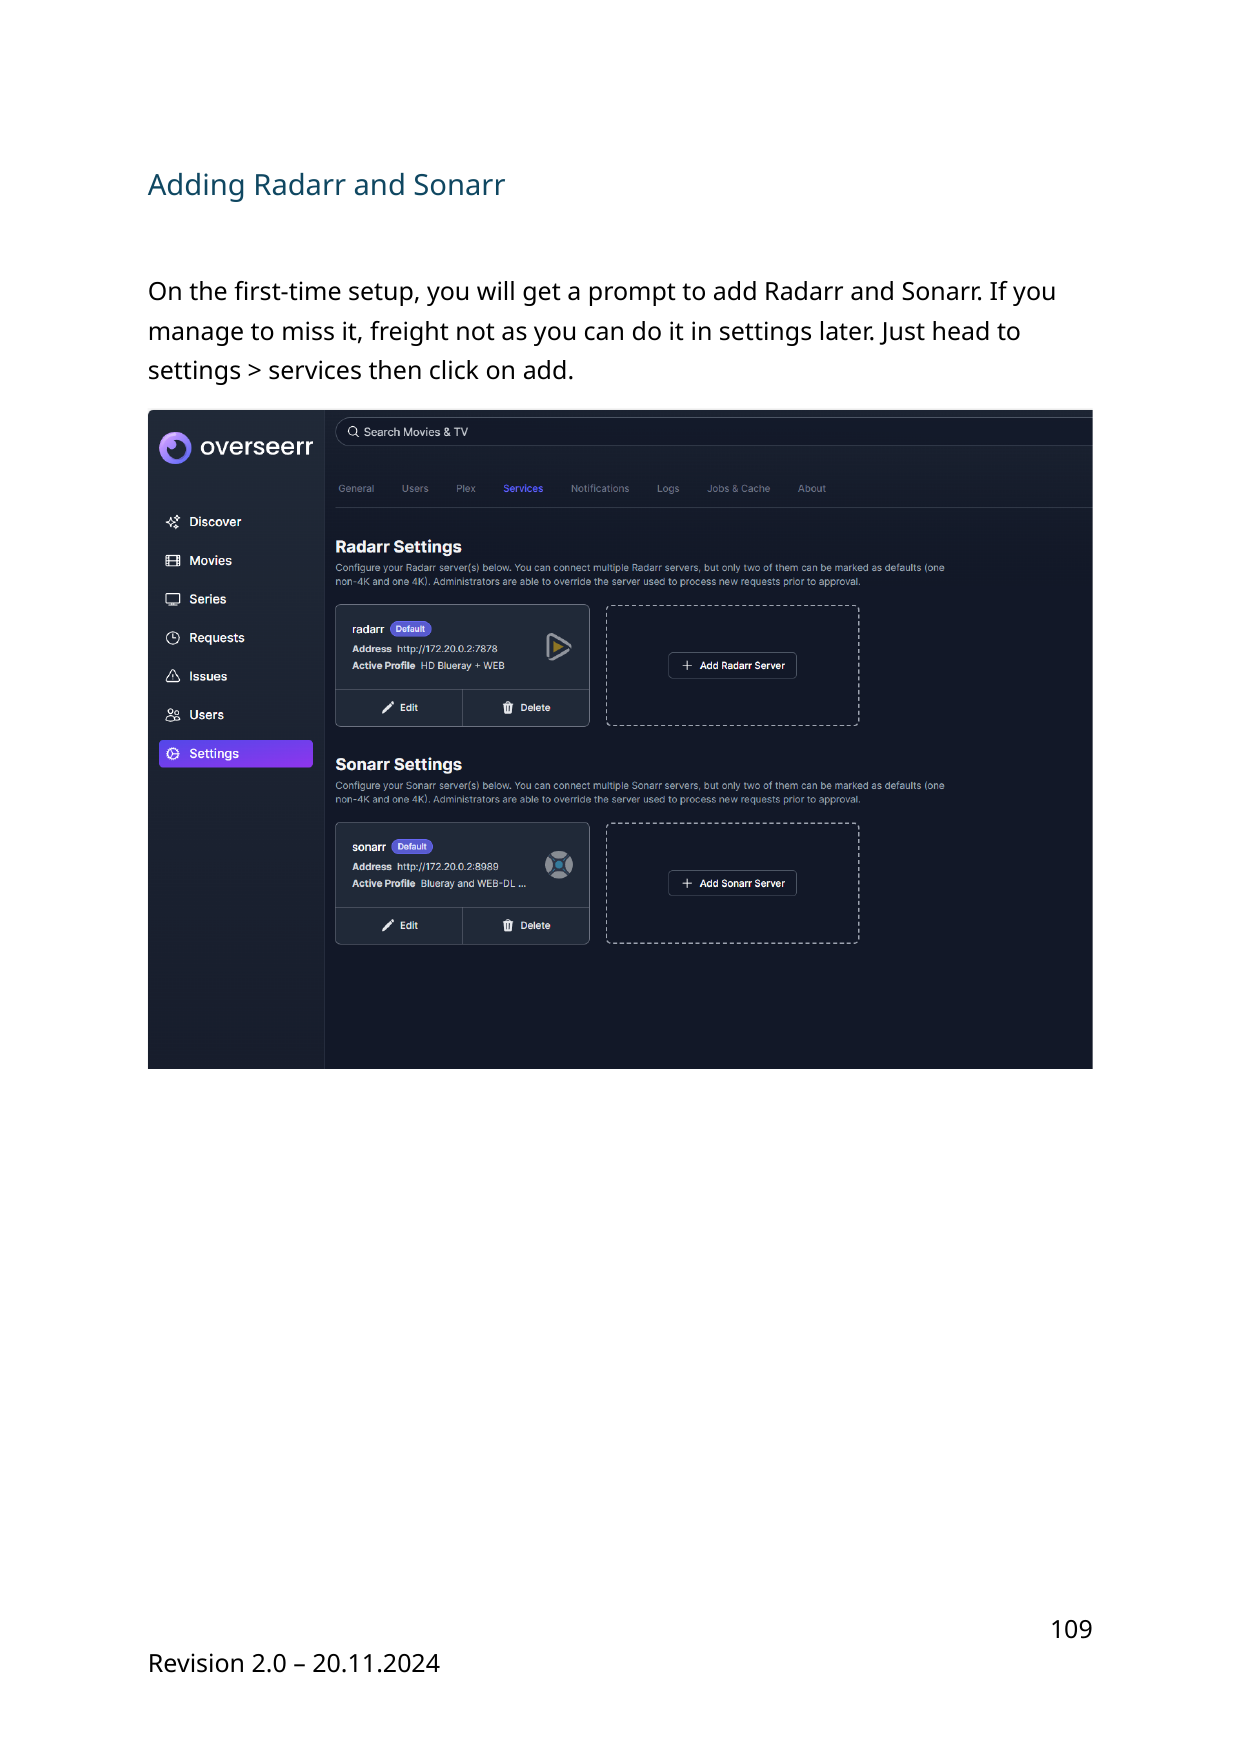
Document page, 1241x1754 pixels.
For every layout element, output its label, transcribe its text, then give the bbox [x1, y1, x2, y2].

picture [147, 408, 1093, 1069]
subtitle Adding Radarr and Sonarr [148, 164, 1093, 204]
text On the first-time setup, you will get a prompt to add Radarr and Sonarr. If you manage to miss it, freight not as you can do it in settings later. Just head to settings > services then click on add. [148, 274, 1093, 386]
